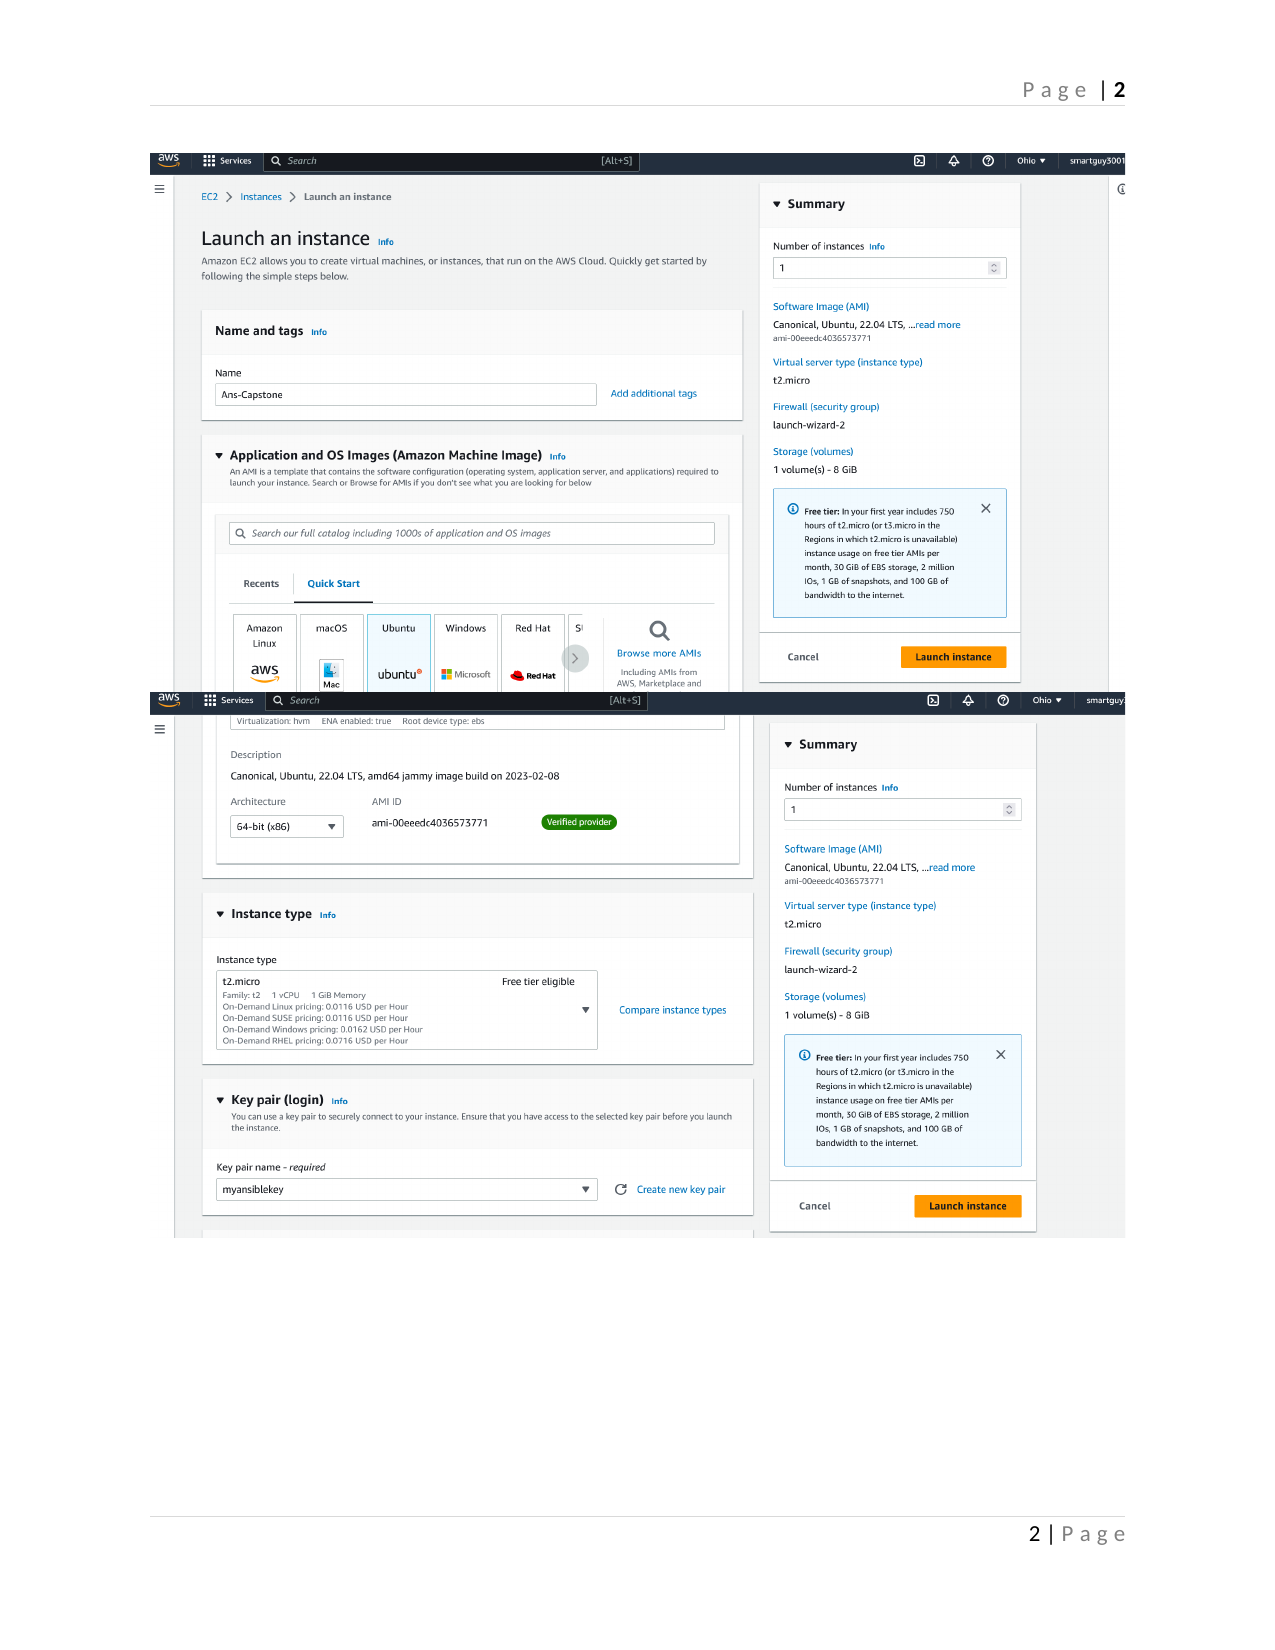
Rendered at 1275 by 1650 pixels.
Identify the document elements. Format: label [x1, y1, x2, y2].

picture [150, 153, 1125, 1238]
